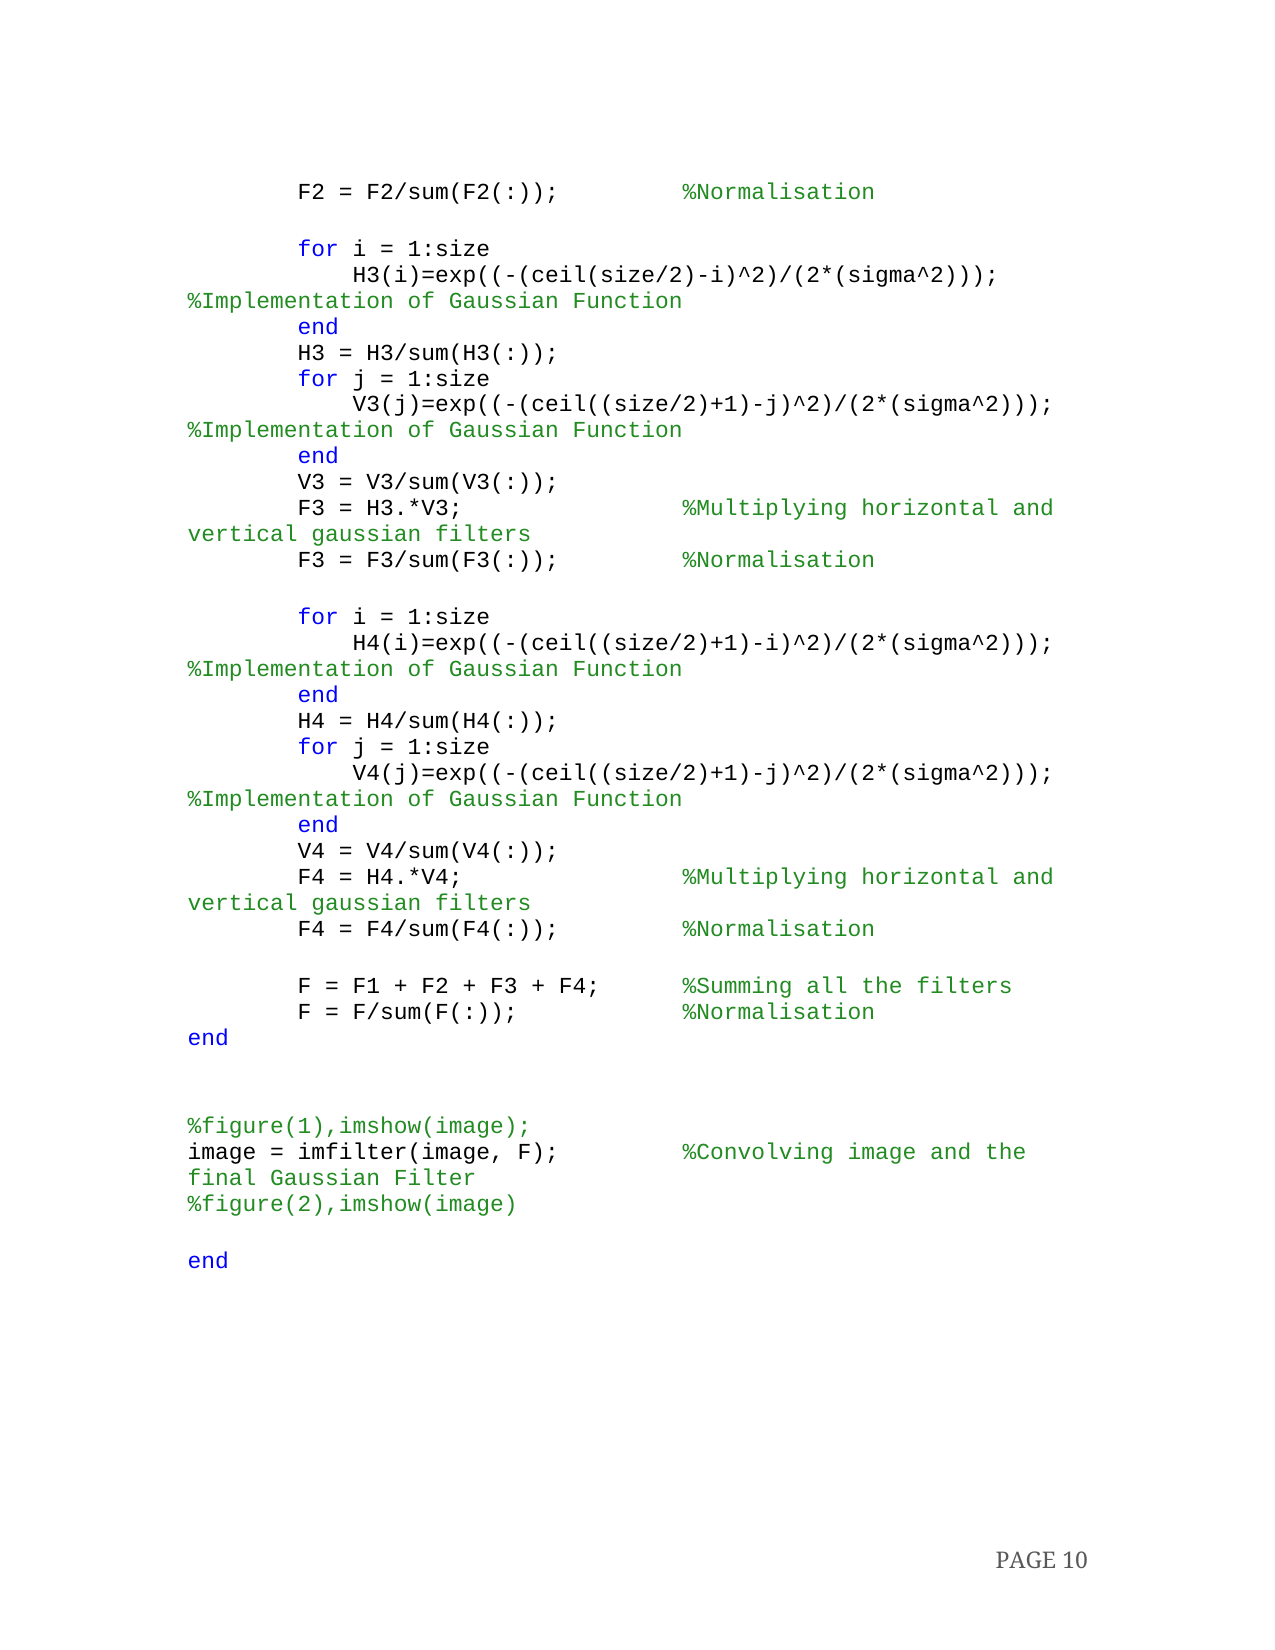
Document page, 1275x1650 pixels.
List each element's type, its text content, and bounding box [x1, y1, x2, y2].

text for j = 1:size [187, 367, 1087, 393]
text end [187, 445, 1087, 471]
text H3(i)=exp((-(ceil(size/2)-i)^2)/(2*(sigma^2))); %Implementation of Gaussian Function [187, 263, 1087, 315]
text end [187, 1249, 1087, 1275]
text F = F/sum(F(:)); %Normalisation [187, 1000, 1087, 1026]
text for i = 1:size [187, 237, 1087, 263]
text F4 = F4/sum(F4(:)); %Normalisation [187, 917, 1087, 943]
text %figure(1),imshow(image); [187, 1114, 1087, 1140]
text F3 = H3.*V3; %Multiplying horizontal and vertical gaussian filters [187, 497, 1087, 548]
text %figure(2),imshow(image) [187, 1192, 1087, 1218]
text F4 = H4.*V4; %Multiplying horizontal and vertical gaussian filters [187, 865, 1087, 917]
text end [187, 683, 1087, 709]
text V4 = V4/sum(V4(:)); [187, 839, 1087, 865]
text for i = 1:size [187, 606, 1087, 632]
text end [187, 1026, 1087, 1052]
text V3 = V3/sum(V3(:)); [187, 471, 1087, 497]
text H4(i)=exp((-(ceil((size/2)+1)-i)^2)/(2*(sigma^2))); %Implementation of Gaussian Function [187, 632, 1087, 683]
text V4(j)=exp((-(ceil((size/2)+1)-j)^2)/(2*(sigma^2))); %Implementation of Gaussian Function [187, 761, 1087, 813]
text F3 = F3/sum(F3(:)); %Normalisation [187, 548, 1087, 574]
text F = F1 + F2 + F3 + F4; %Summing all the filters [187, 974, 1087, 1000]
text F2 = F2/sum(F2(:)); %Normalisation [187, 180, 1087, 206]
text end [187, 315, 1087, 341]
text H4 = H4/sum(H4(:)); [187, 709, 1087, 735]
text V3(j)=exp((-(ceil((size/2)+1)-j)^2)/(2*(sigma^2))); %Implementation of Gaussian Function [187, 393, 1087, 445]
text end [187, 813, 1087, 839]
text for j = 1:size [187, 735, 1087, 761]
text H3 = H3/sum(H3(:)); [187, 341, 1087, 367]
text image = imfilter(image, F); %Convolving image and the final Gaussian Filter [187, 1140, 1087, 1192]
